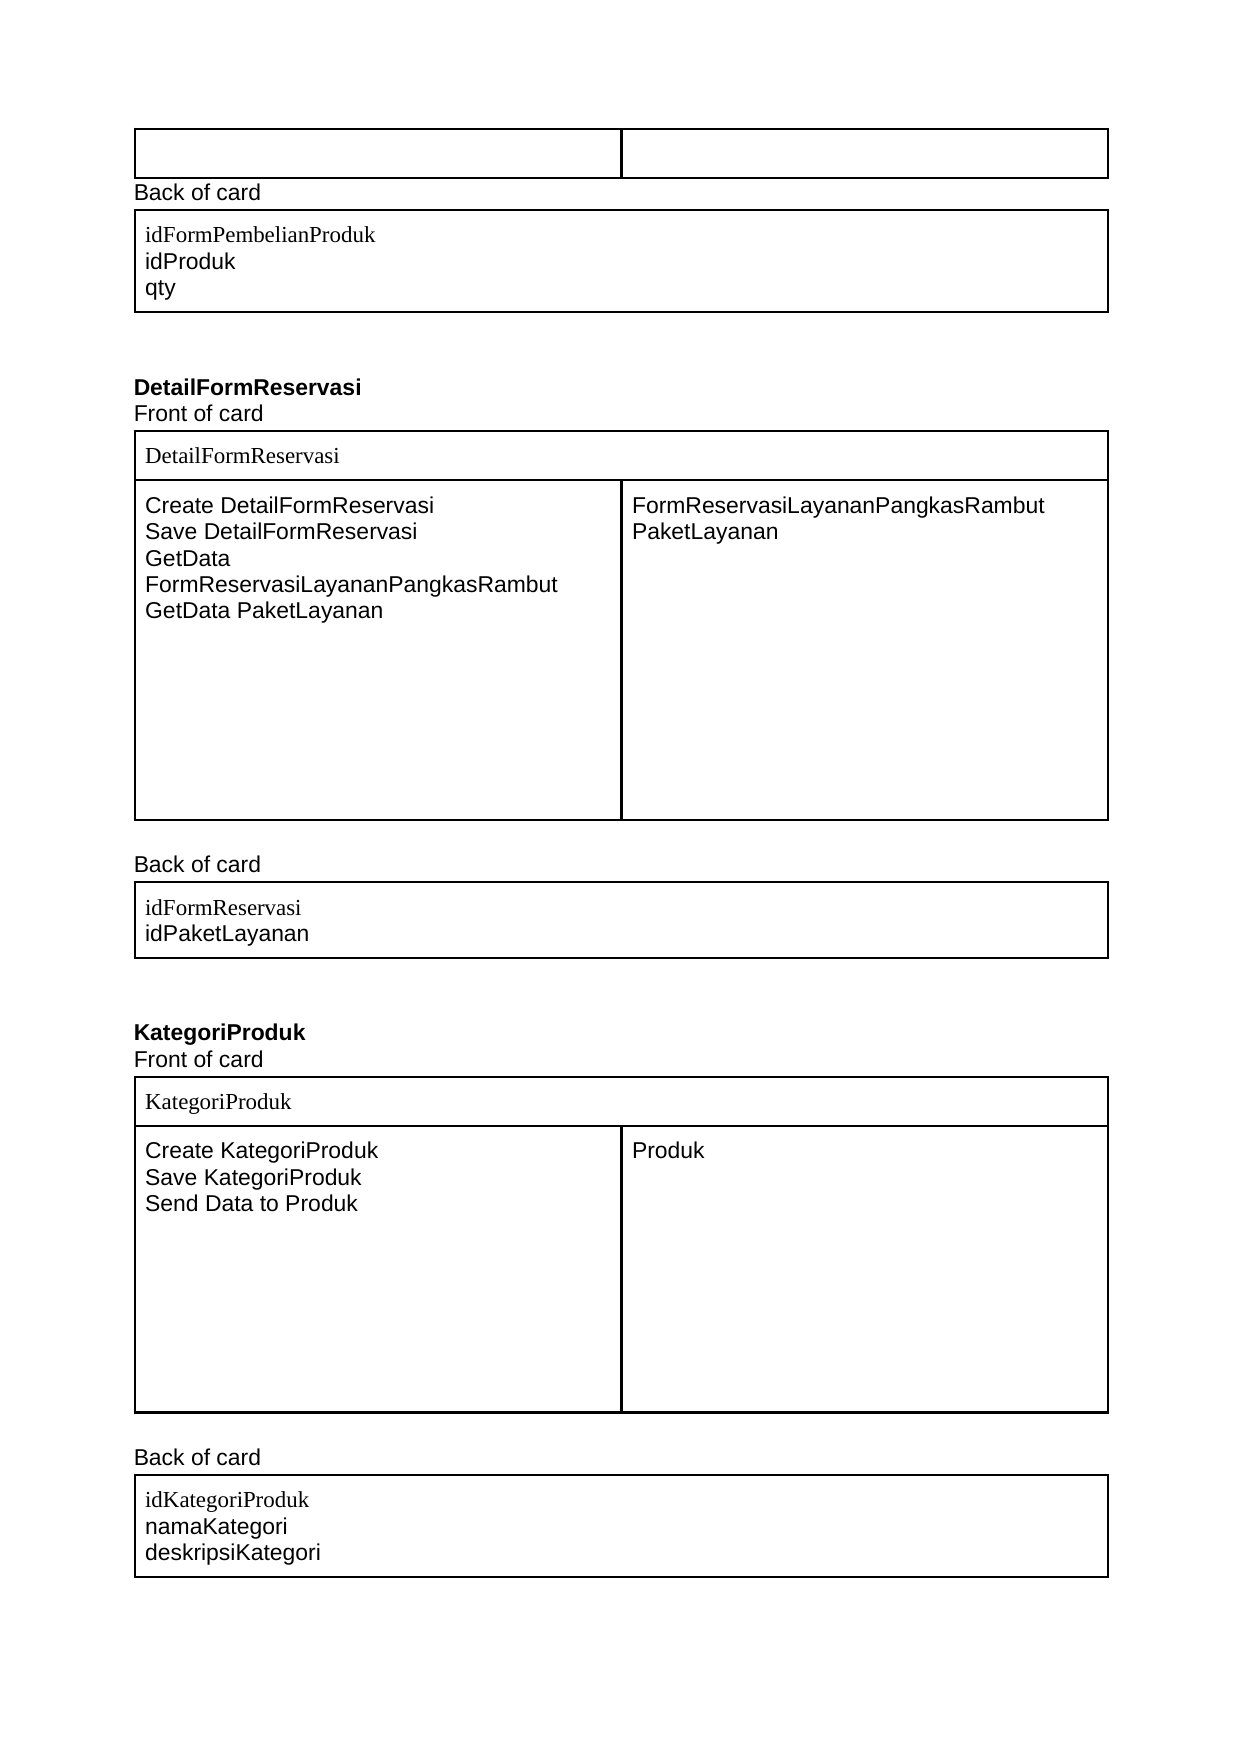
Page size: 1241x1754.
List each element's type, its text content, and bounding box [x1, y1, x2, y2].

text Back of card [133, 851, 1107, 877]
text Front of card [133, 400, 1107, 426]
text KategoriProduk [133, 1019, 1107, 1046]
text Front of card [133, 1046, 1107, 1072]
text Back of card [133, 1444, 1107, 1470]
text DetailFormReservasi [133, 373, 1107, 400]
text Back of card [133, 179, 1107, 205]
